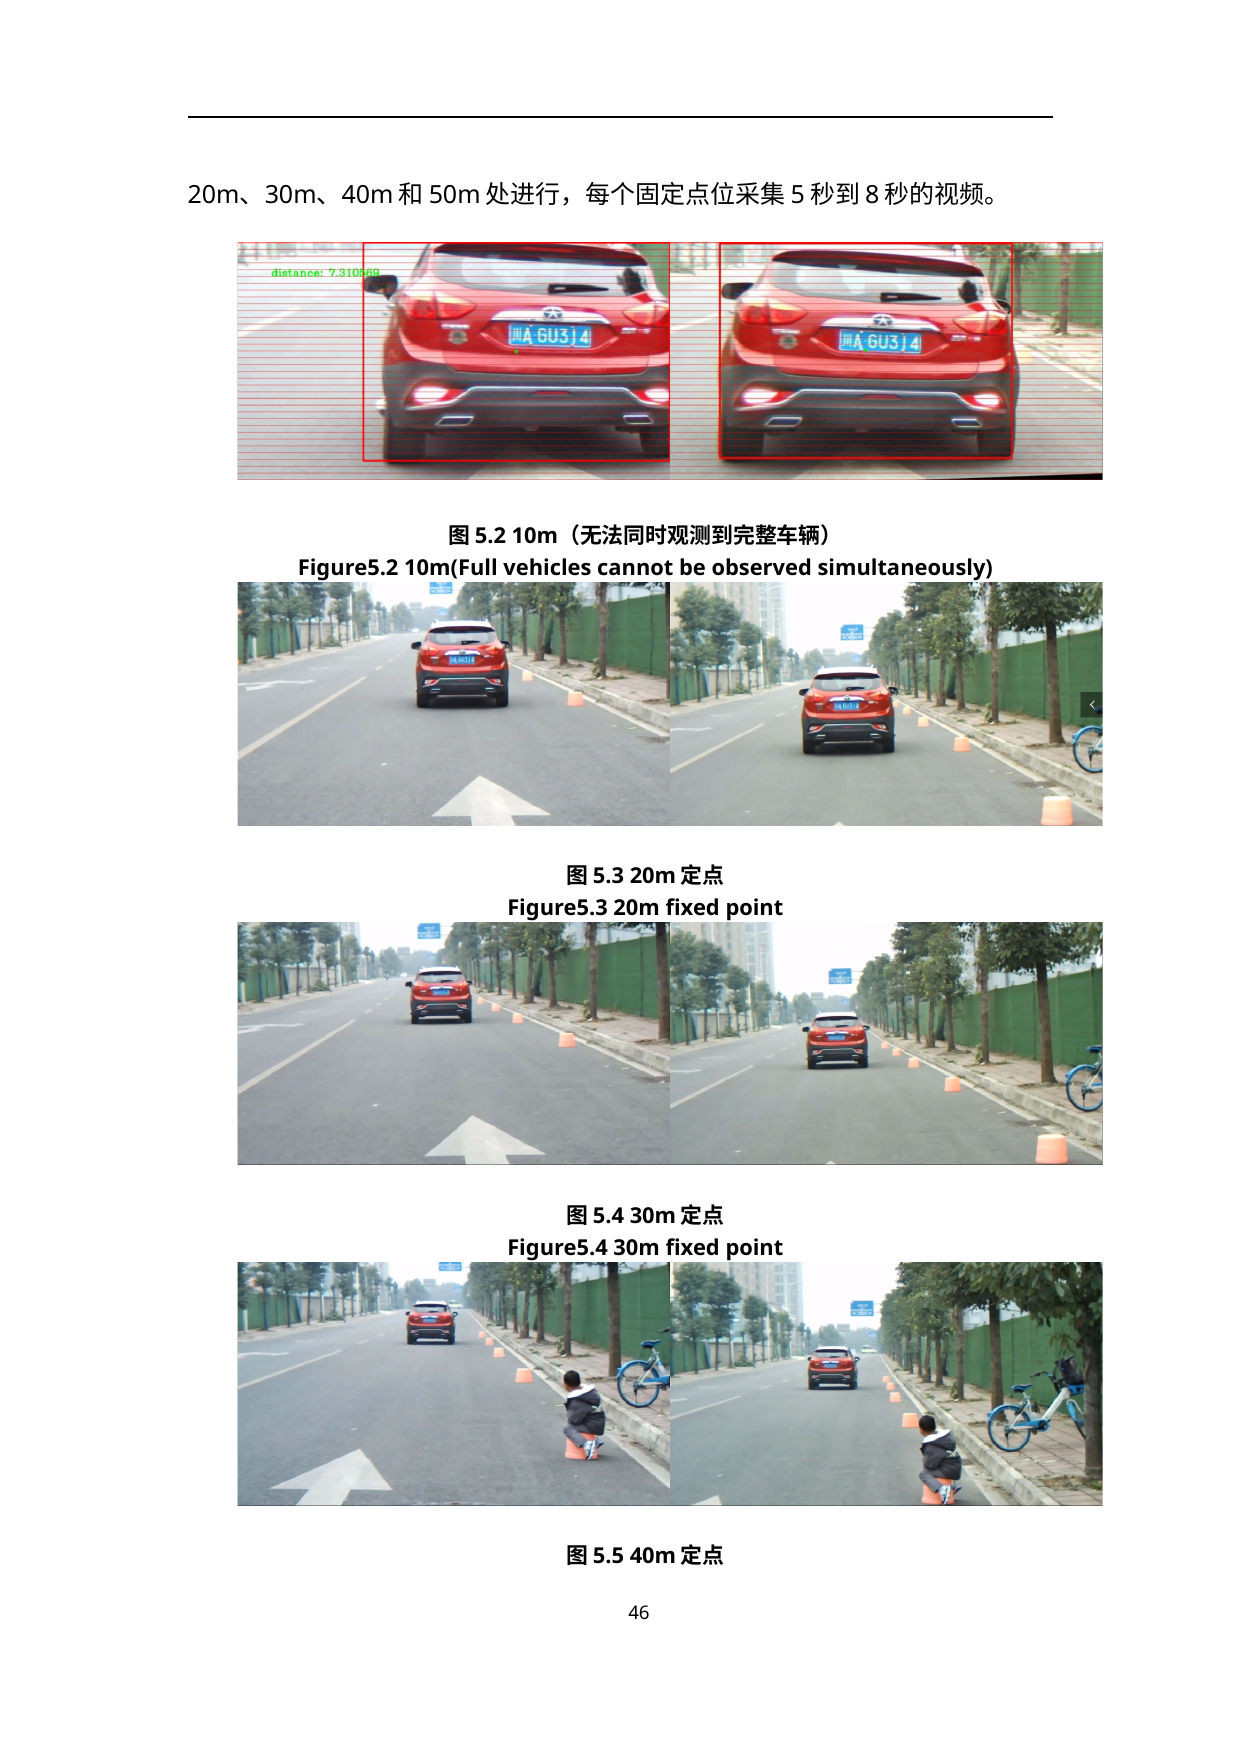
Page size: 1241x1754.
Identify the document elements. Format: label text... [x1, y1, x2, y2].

text 图5.2 10m（无法同时观测到完整车辆） [187, 518, 1053, 550]
text 图5.5 40m定点 [187, 1537, 1053, 1570]
text Figure5.2 10m(Full vehicles cannot be observed simultaneously) [187, 550, 1053, 583]
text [187, 160, 1053, 225]
text Figure5.4 30m fixed point [187, 1230, 1053, 1263]
text 图5.4 30m定点 [187, 1198, 1053, 1230]
text Figure5.3 20m fixed point [187, 890, 1053, 923]
picture [237, 1262, 1103, 1506]
picture [237, 582, 1103, 826]
picture [237, 922, 1103, 1165]
text 图5.3 20m定点 [187, 858, 1053, 890]
picture [237, 242, 1103, 480]
